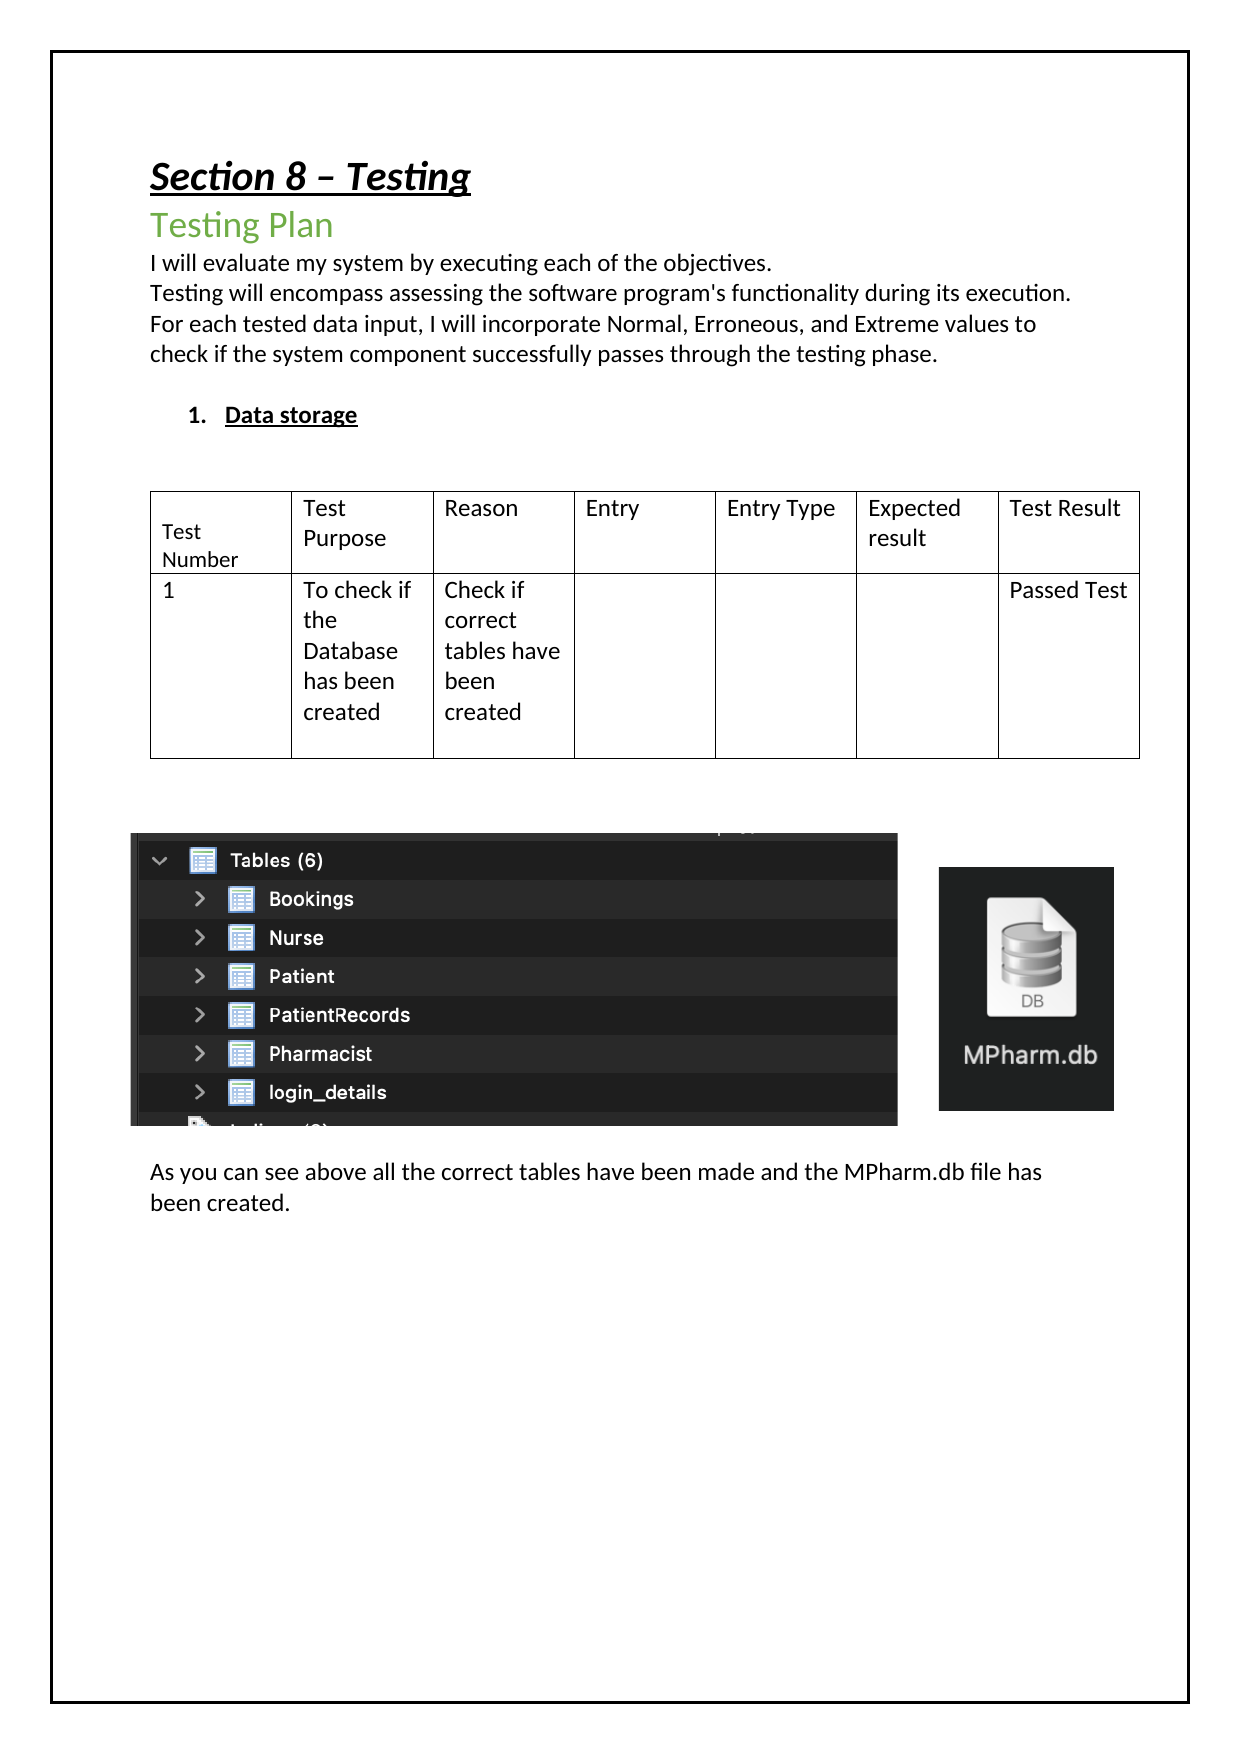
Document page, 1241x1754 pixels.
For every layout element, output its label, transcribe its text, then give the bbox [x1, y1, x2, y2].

table_cell [716, 574, 856, 758]
table_header Reason [434, 492, 574, 573]
text Section 8 – Testing [150, 150, 1090, 201]
table_cell 1 [151, 574, 291, 758]
table_header Test Number [151, 492, 291, 573]
table_cell Check if correct tables have been created [434, 574, 574, 758]
table_cell [575, 574, 715, 758]
picture [130, 833, 898, 1126]
table_header Expected result [857, 492, 998, 573]
text Testing will encompass assessing the software program's functionality during its execution. For each tested data input, I will incorporate Normal, Erroneous, and Extreme values to check if the system component successfully passes through the testing phase. [150, 277, 1090, 369]
text I will evaluate my system by executing each of the objectives. [150, 247, 1090, 277]
text As you can see above all the correct tables have been made and the MPharm.db file has been created. [150, 1156, 1090, 1217]
picture [938, 867, 1114, 1111]
table_cell Passed Test [999, 574, 1139, 758]
table_cell To check if the Database has been created [292, 574, 433, 758]
table_cell [857, 574, 998, 758]
table_header Test Purpose [292, 492, 433, 573]
table_header Test Result [999, 492, 1139, 573]
table_header Entry [575, 492, 715, 573]
list Data storage [187, 399, 1090, 430]
table_header Entry Type [716, 492, 856, 573]
text Testing Plan [150, 201, 1090, 247]
